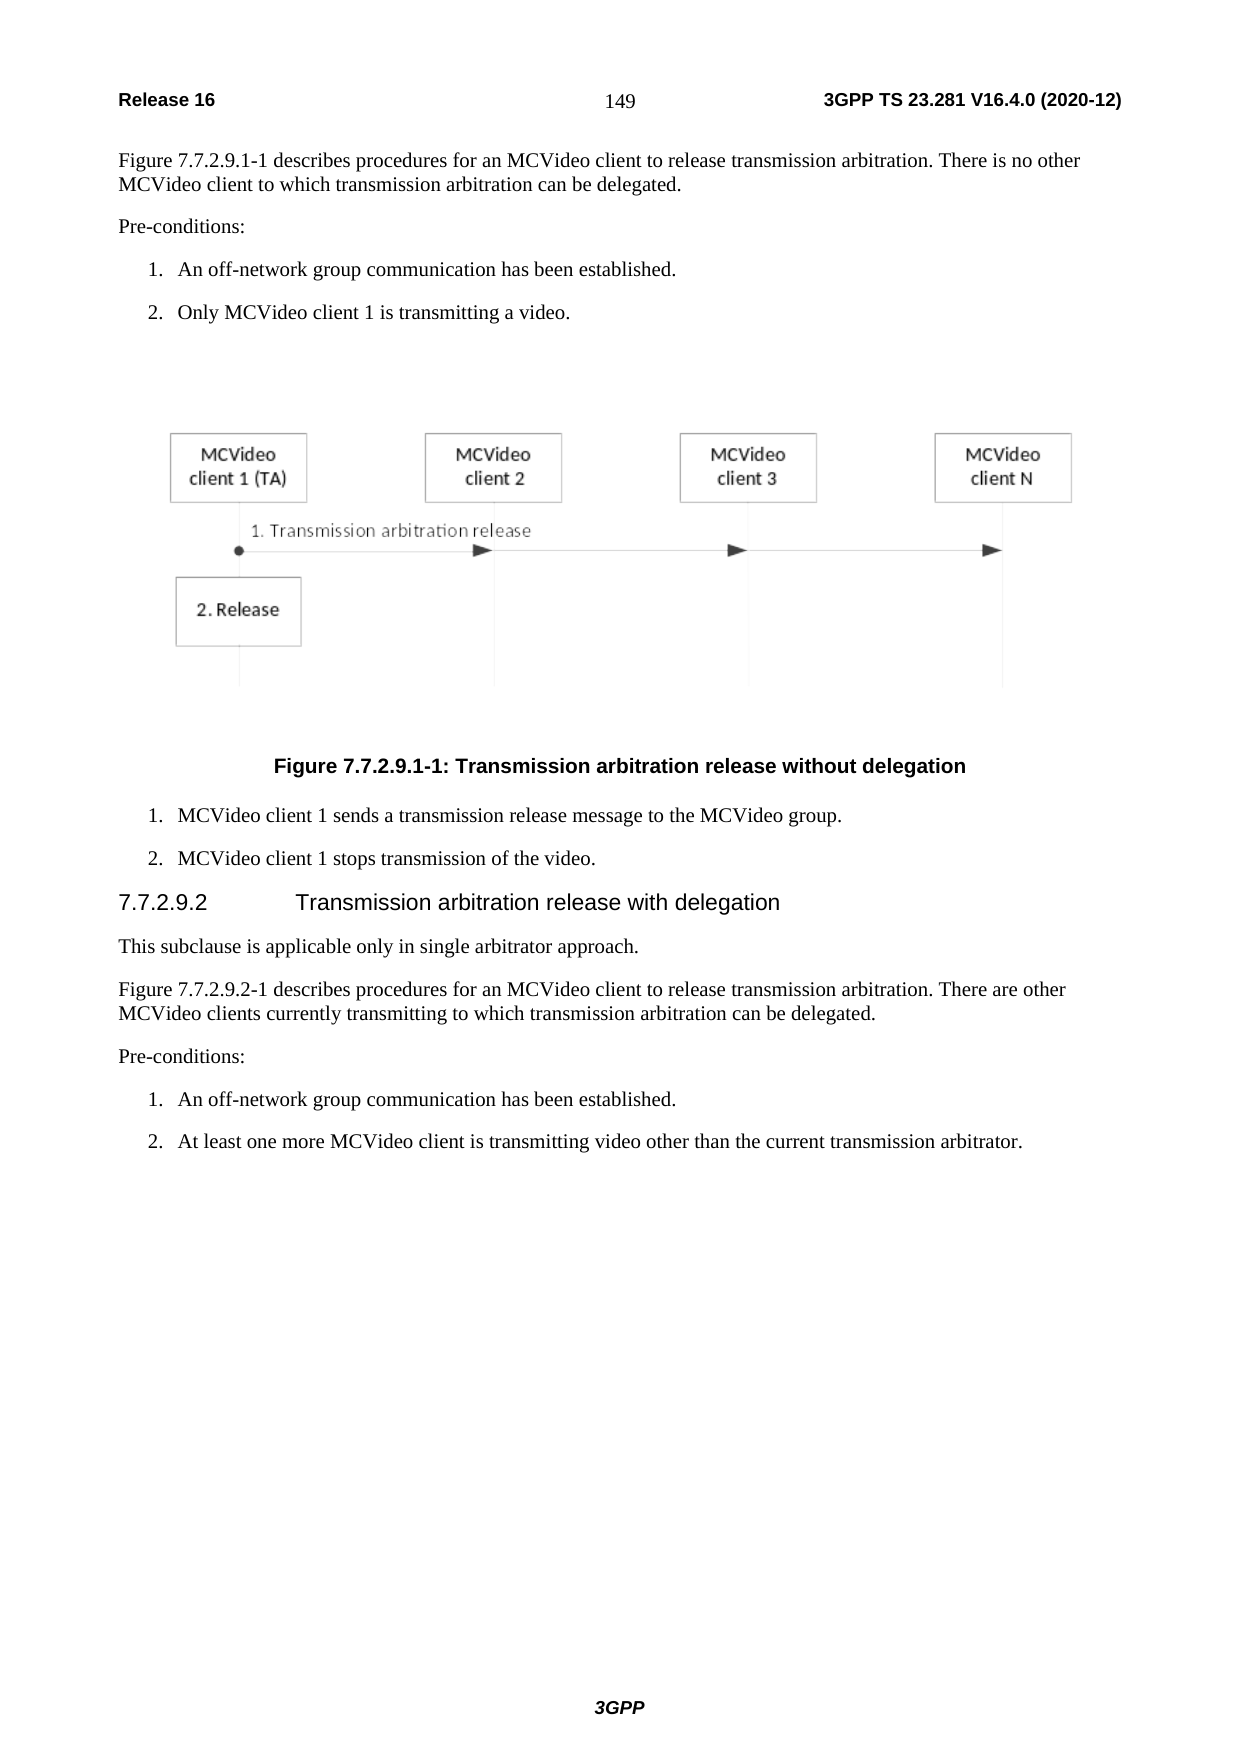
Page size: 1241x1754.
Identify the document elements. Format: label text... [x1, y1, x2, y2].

text This subclause is applicable only in single arbitrator approach. [118, 934, 1122, 958]
subtitle 7.7.2.9.2 Transmission arbitration release with delegation [118, 889, 1122, 915]
text 2. MCVideo client 1 stops transmission of the video. [148, 846, 1122, 870]
text 1. An off-network group communication has been established. [148, 257, 1122, 281]
text 1. MCVideo client 1 sends a transmission release message to the MCVideo group. [148, 803, 1122, 827]
text Figure 7.7.2.9.2-1 describes procedures for an MCVideo client to release transmission arbitration. There are other MCVideo clients currently transmitting to which transmission arbitration can be delegated. [118, 977, 1122, 1025]
text Figure 7.7.2.9.1-1 describes procedures for an MCVideo client to release transmission arbitration. There is no other MCVideo client to which transmission arbitration can be delegated. [118, 147, 1122, 196]
text Pre-conditions: [118, 214, 1122, 238]
text Figure 7.7.2.9.1-1: Transmission arbitration release without delegation [118, 754, 1122, 778]
text 1. An off-network group communication has been established. [148, 1086, 1122, 1111]
text 2. At least one more MCVideo client is transmitting video other than the current transmission arbitrator. [148, 1129, 1122, 1153]
text 2. Only MCVideo client 1 is transmitting a video. [148, 300, 1122, 324]
text Pre-conditions: [118, 1044, 1122, 1068]
